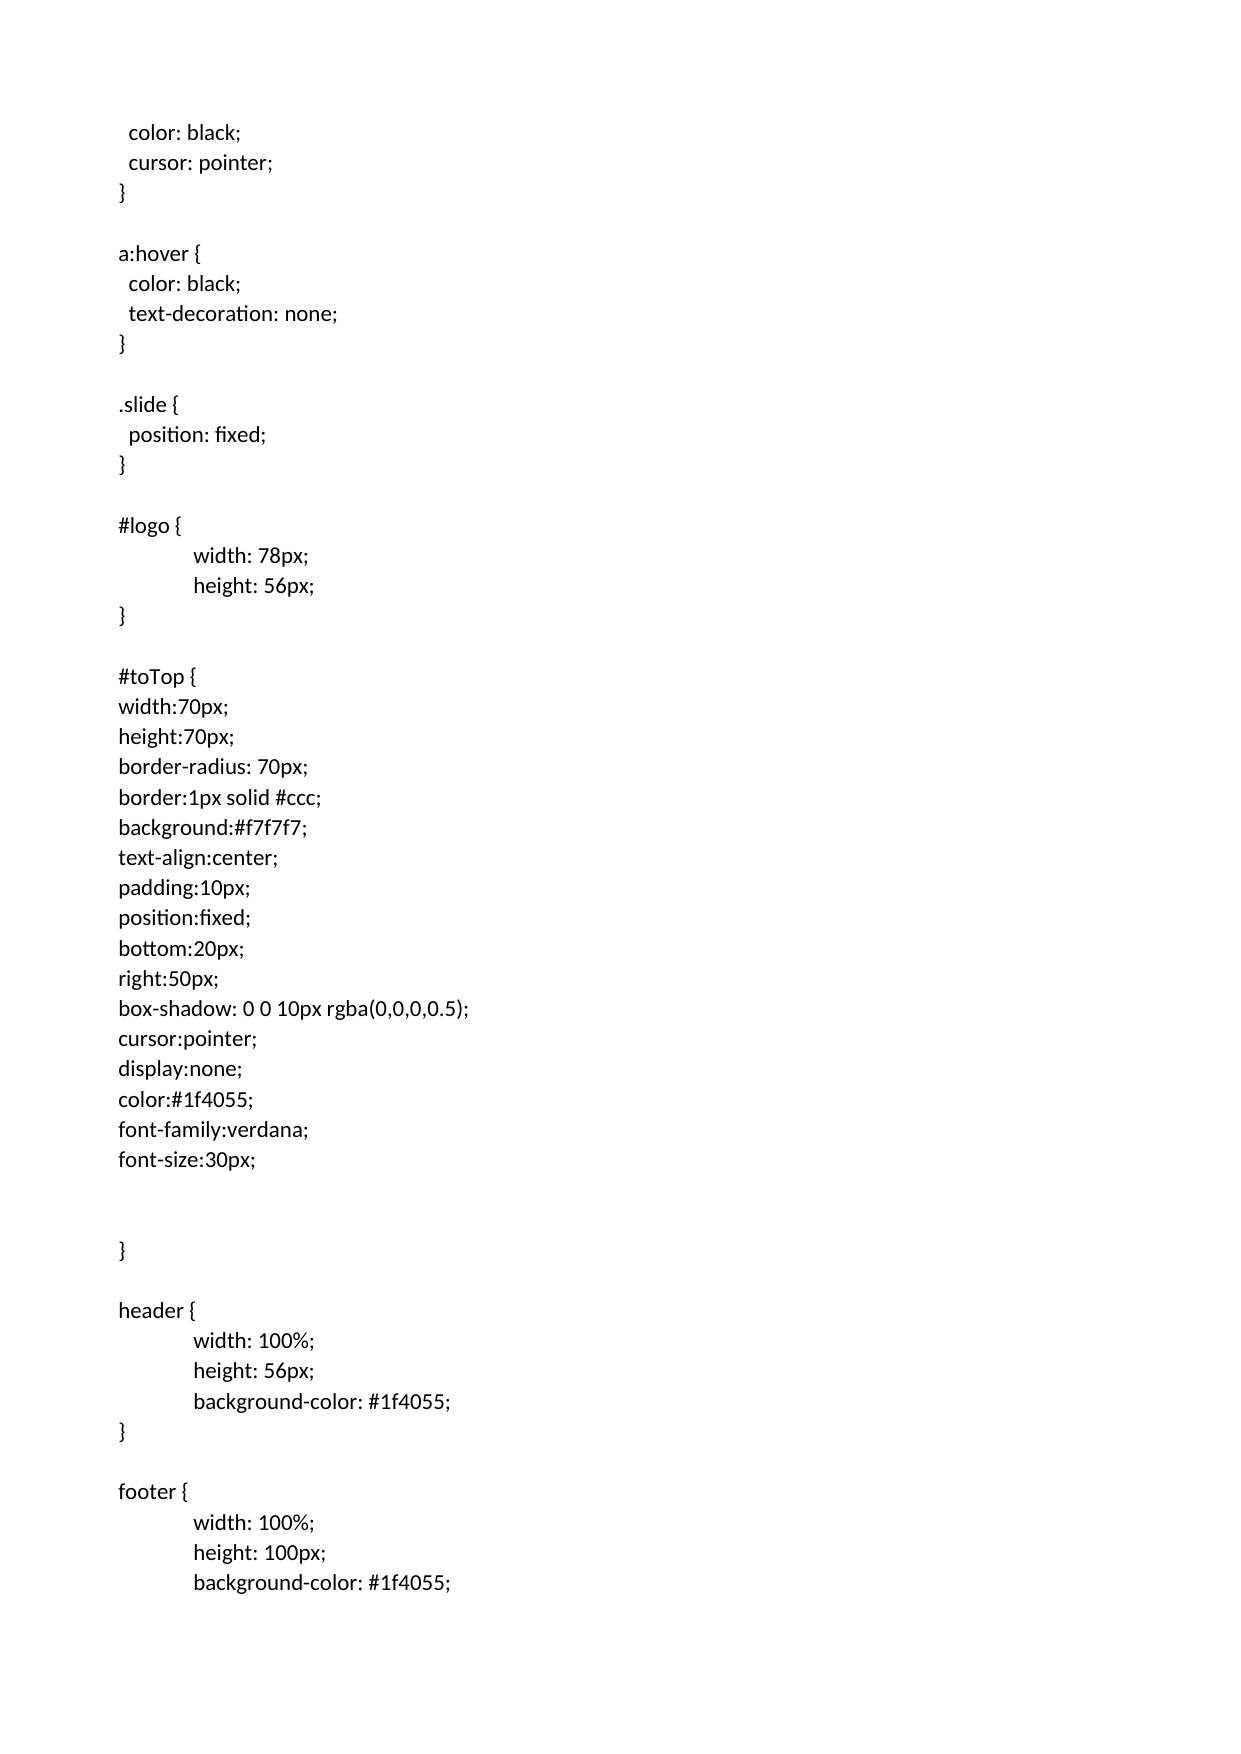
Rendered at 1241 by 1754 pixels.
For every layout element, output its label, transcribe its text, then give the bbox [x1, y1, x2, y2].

text color:#1f4055; [118, 1085, 1181, 1113]
text background:#f7f7f7; [118, 813, 1181, 841]
text width: 100%; [118, 1508, 1181, 1536]
text height: 100px; [118, 1538, 1181, 1566]
text color: black; [118, 269, 1181, 297]
text font-family:verdana; [118, 1115, 1181, 1143]
text #toTop { [118, 662, 1181, 690]
text font-size:30px; [118, 1145, 1181, 1173]
text text-align:center; [118, 843, 1181, 871]
text } [118, 450, 1181, 478]
text display:none; [118, 1054, 1181, 1083]
text cursor:pointer; [118, 1024, 1181, 1052]
text position:fixed; [118, 903, 1181, 932]
text } [118, 178, 1181, 207]
text position: fixed; [118, 420, 1181, 448]
text } [118, 1417, 1181, 1445]
text color: black; [118, 118, 1181, 146]
text } [118, 601, 1181, 629]
text width: 100%; [118, 1326, 1181, 1354]
text } [118, 329, 1181, 358]
text .slide { [118, 390, 1181, 418]
text cursor: pointer; [118, 148, 1181, 176]
text padding:10px; [118, 873, 1181, 901]
text a:hover { [118, 239, 1181, 267]
text #logo { [118, 511, 1181, 539]
text bottom:20px; [118, 934, 1181, 962]
text } [118, 1236, 1181, 1264]
text text-decoration: none; [118, 299, 1181, 327]
text background-color: #1f4055; [118, 1568, 1181, 1596]
text border:1px solid #ccc; [118, 783, 1181, 811]
text width: 78px; [118, 541, 1181, 569]
text background-color: #1f4055; [118, 1387, 1181, 1415]
text right:50px; [118, 964, 1181, 992]
text footer { [118, 1477, 1181, 1506]
text box-shadow: 0 0 10px rgba(0,0,0,0.5); [118, 994, 1181, 1022]
text height:70px; [118, 722, 1181, 750]
text border-radius: 70px; [118, 752, 1181, 781]
text width:70px; [118, 692, 1181, 720]
text height: 56px; [118, 1357, 1181, 1385]
text height: 56px; [118, 571, 1181, 599]
text header { [118, 1296, 1181, 1324]
